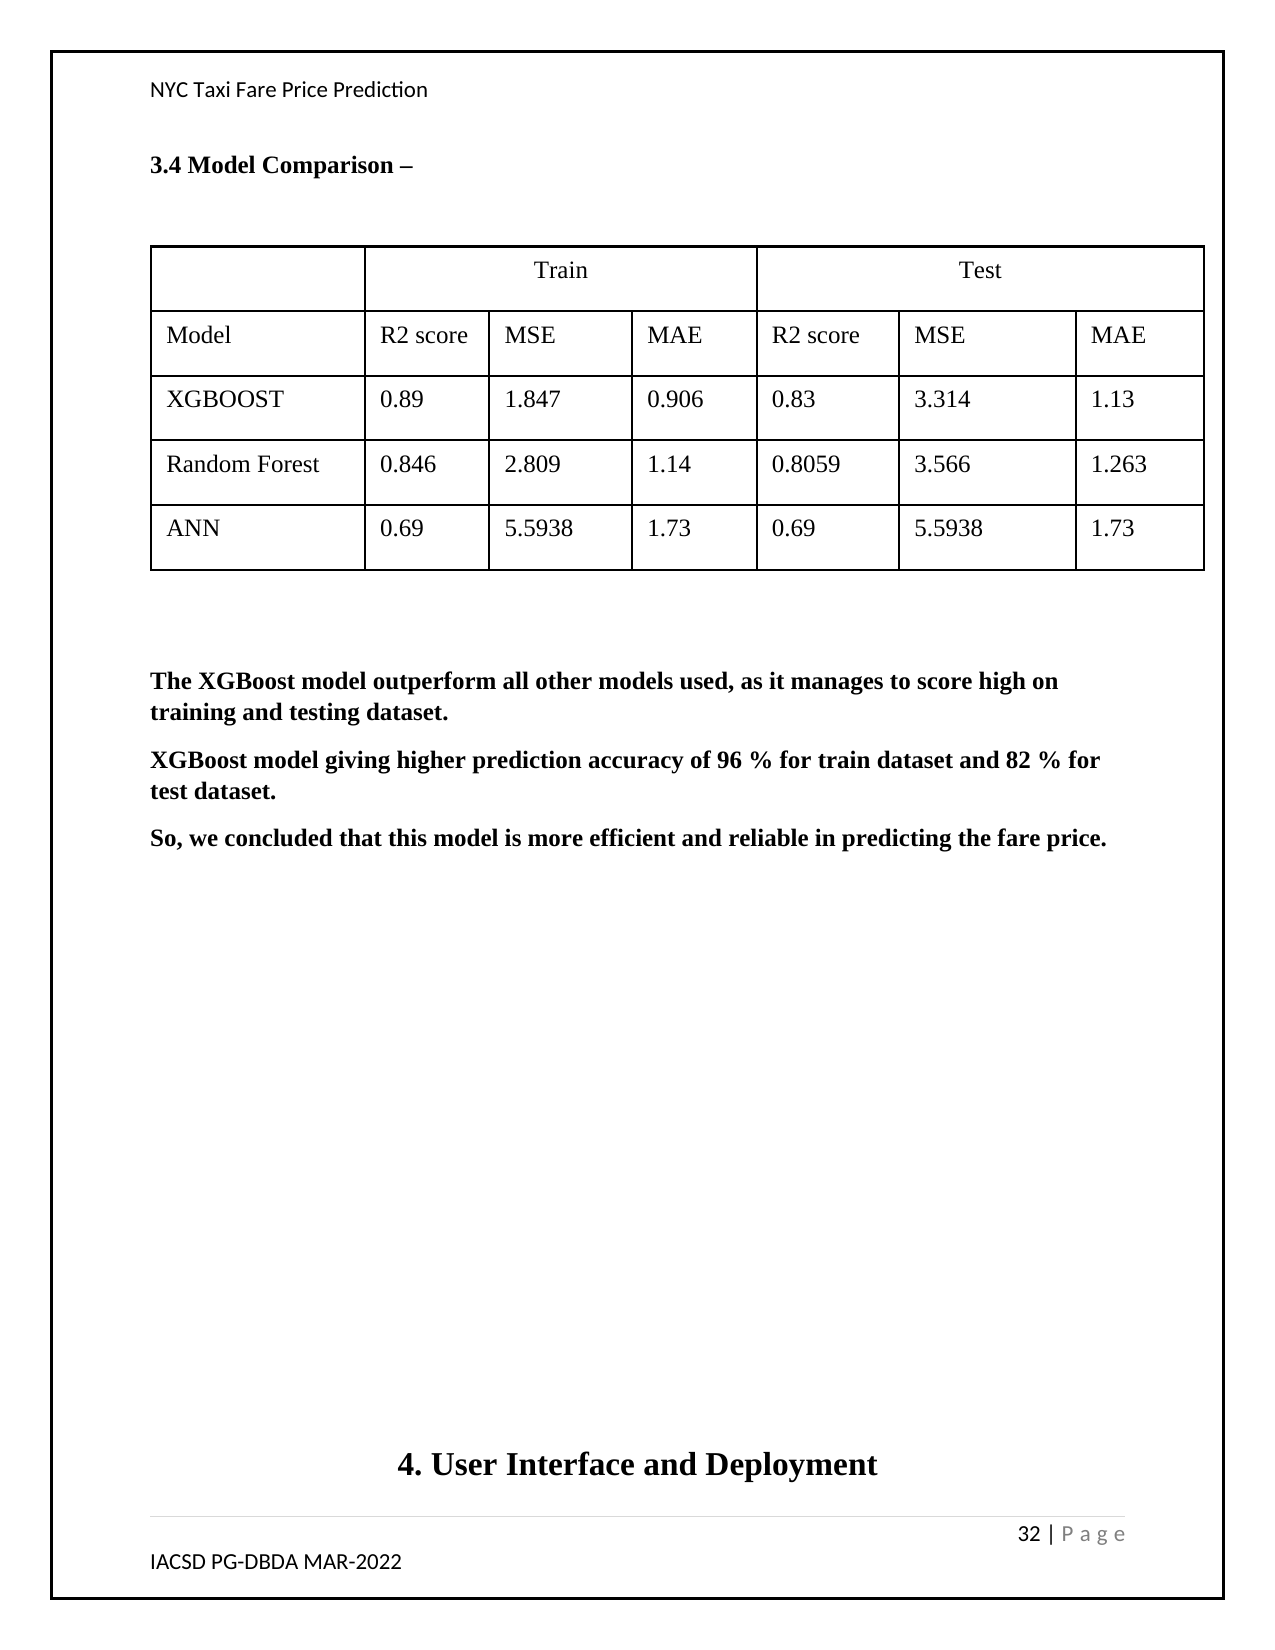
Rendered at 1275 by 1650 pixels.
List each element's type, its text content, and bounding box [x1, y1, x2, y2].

text So, we concluded that this model is more efficient and reliable in predicting the fare price. [150, 823, 1125, 852]
table_cell 1.13 [1077, 377, 1203, 439]
table_cell 0.846 [366, 441, 488, 504]
table_cell 3.314 [900, 377, 1075, 439]
table_cell 0.8059 [758, 441, 898, 504]
table_cell 0.906 [633, 377, 756, 439]
table_cell ANN [152, 506, 364, 568]
table_cell 3.566 [900, 441, 1075, 504]
table_cell 1.73 [1077, 506, 1203, 568]
table_cell MAE [633, 312, 756, 375]
table_header [152, 248, 364, 310]
text XGBoost model giving higher prediction accuracy of 96 % for train dataset and 82 % for test dataset. [150, 745, 1125, 804]
table_cell Model [152, 312, 364, 375]
table_cell XGBOOST [152, 377, 364, 439]
table_cell 1.14 [633, 441, 756, 504]
table_cell 1.847 [490, 377, 631, 439]
table_header Test [758, 248, 1203, 310]
table_cell R2 score [366, 312, 488, 375]
table_cell 2.809 [490, 441, 631, 504]
table_cell MSE [490, 312, 631, 375]
table_cell 1.263 [1077, 441, 1203, 504]
table_cell MSE [900, 312, 1075, 375]
table_cell R2 score [758, 312, 898, 375]
table_header Train [366, 248, 756, 310]
table_cell 1.73 [633, 506, 756, 568]
table_cell 0.89 [366, 377, 488, 439]
table_cell 0.83 [758, 377, 898, 439]
table_cell MAE [1077, 312, 1203, 375]
table_cell 5.5938 [900, 506, 1075, 568]
text 3.4 Model Comparison – [150, 150, 1125, 179]
table_cell 0.69 [758, 506, 898, 568]
text 4. User Interface and Deployment [150, 1444, 1125, 1482]
table_cell Random Forest [152, 441, 364, 504]
table_cell 0.69 [366, 506, 488, 568]
table_cell 5.5938 [490, 506, 631, 568]
text The XGBoost model outperform all other models used, as it manages to score high on training and testing dataset. [150, 666, 1125, 726]
